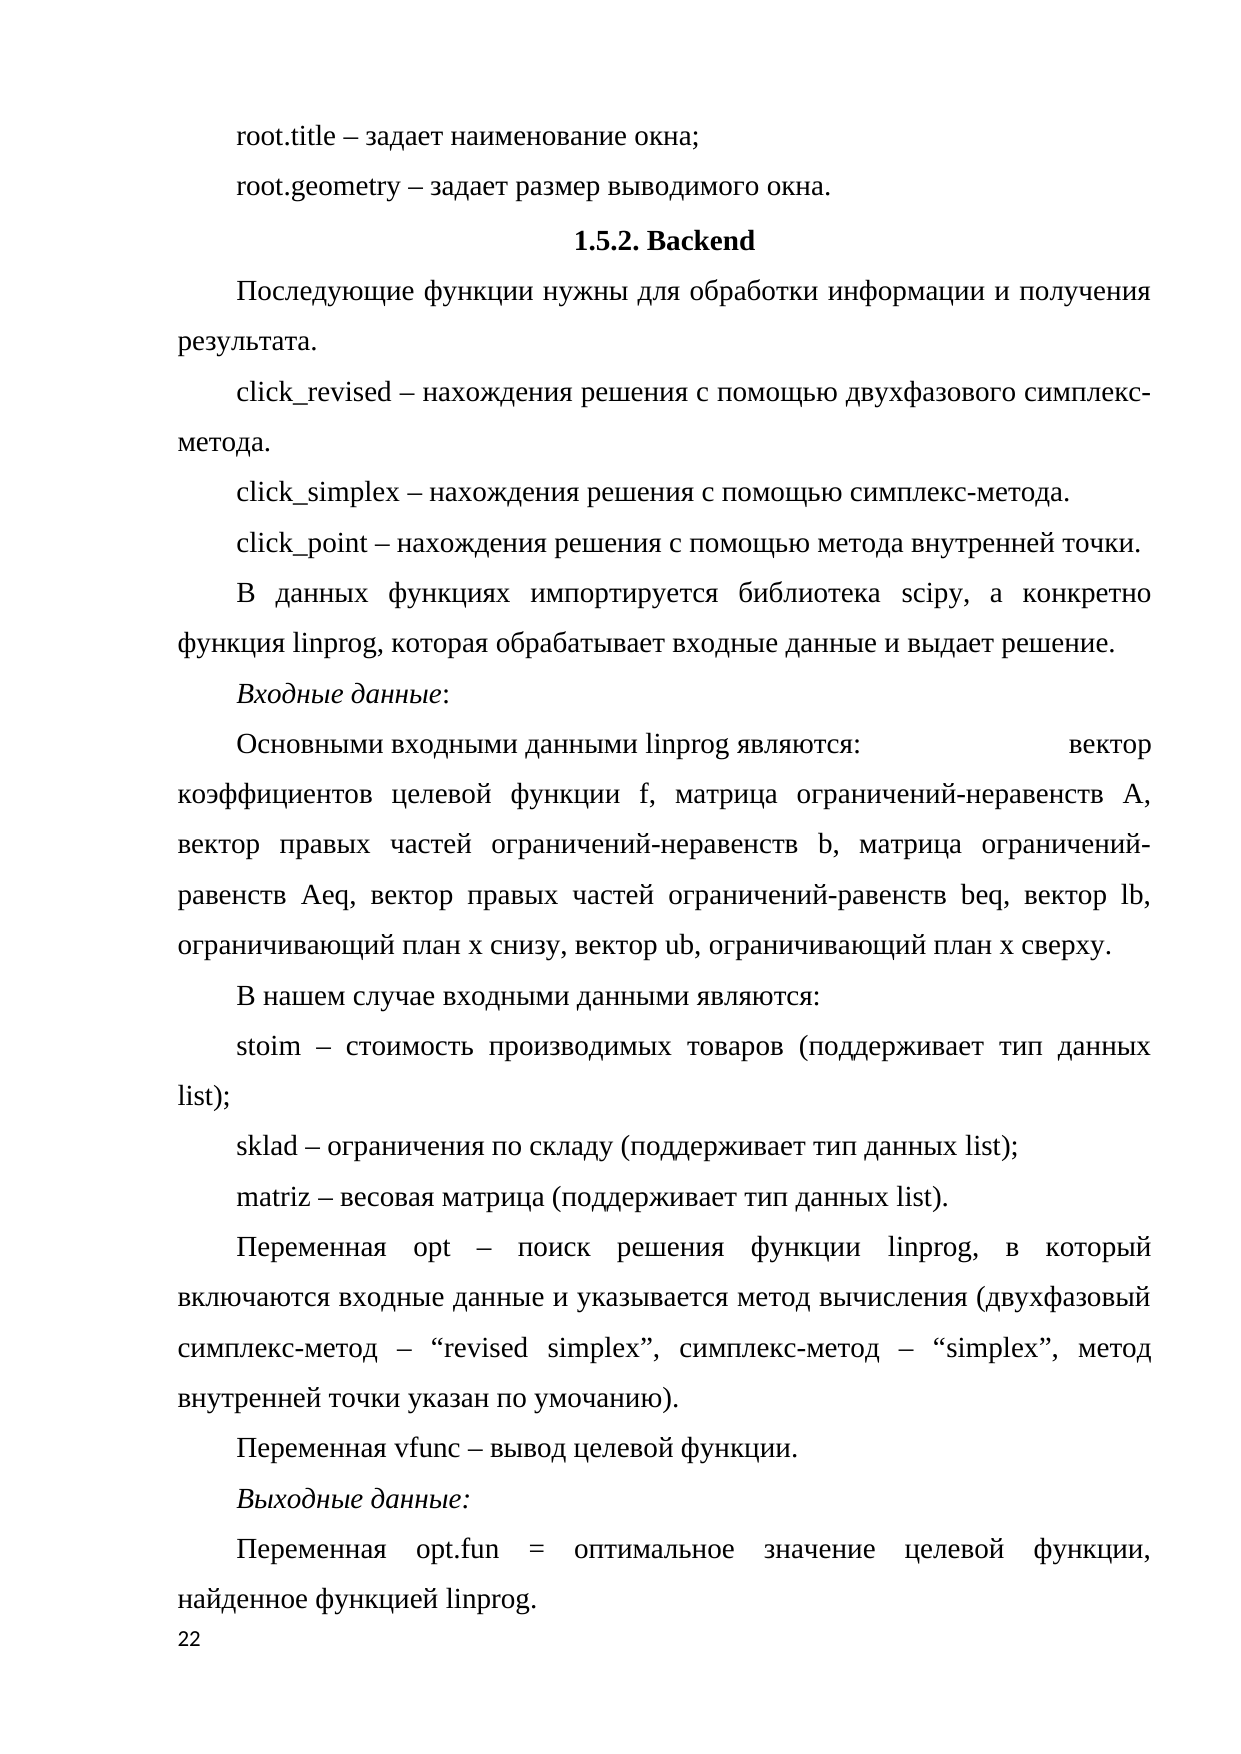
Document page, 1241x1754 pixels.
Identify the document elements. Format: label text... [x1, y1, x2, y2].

text Основными входными данными linprog являются: вектор коэффициентов целевой функции f, матрица ограничений-неравенств A, вектор правых частей ограничений-неравенств b, матрица ограничений-равенств Aeq, вектор правых частей ограничений-равенств beq, вектор lb, ограничивающий план x снизу, вектор ub, ограничивающий план x сверху. [177, 726, 1152, 961]
text Переменная vfunc – вывод целевой функции. [177, 1430, 1152, 1464]
text Выходные данные: [177, 1481, 1152, 1514]
text В данных функциях импортируется библиотека scipy, а конкретно функция linprog, которая обрабатывает входные данные и выдает решение. [177, 575, 1152, 659]
text Переменная opt – поиск решения функции linprog, в который включаются входные данные и указывается метод вычисления (двухфазовый симплекс-метод – “revised simplex”, симплекс-метод – “simplex”, метод внутренней точки указан по умочанию). [177, 1229, 1152, 1414]
subtitle 1.5.2. Backend [177, 223, 1152, 256]
text Переменная opt.fun = оптимальное значение целевой функции, найденное функцией linprog. [177, 1531, 1152, 1615]
text click_revised – нахождения решения с помощью двухфазового симплекс-метода. [177, 374, 1152, 458]
text click_simplex – нахождения решения с помощью симплекс-метода. [177, 474, 1152, 508]
text Входные данные: [177, 676, 1152, 709]
text root.title – задает наименование окна; [177, 118, 1152, 152]
text В нашем случае входными данными являются: [177, 978, 1152, 1011]
text click_point – нахождения решения с помощью метода внутренней точки. [177, 525, 1152, 558]
text sklad – ограничения по складу (поддерживает тип данных list); [177, 1128, 1152, 1162]
text root.geometry – задает размер выводимого окна. [177, 168, 1152, 202]
text Последующие функции нужны для обработки информации и получения результата. [177, 273, 1152, 357]
text stoim – стоимость производимых товаров (поддерживает тип данных list); [177, 1028, 1152, 1112]
text matriz – весовая матрица (поддерживает тип данных list). [177, 1179, 1152, 1212]
